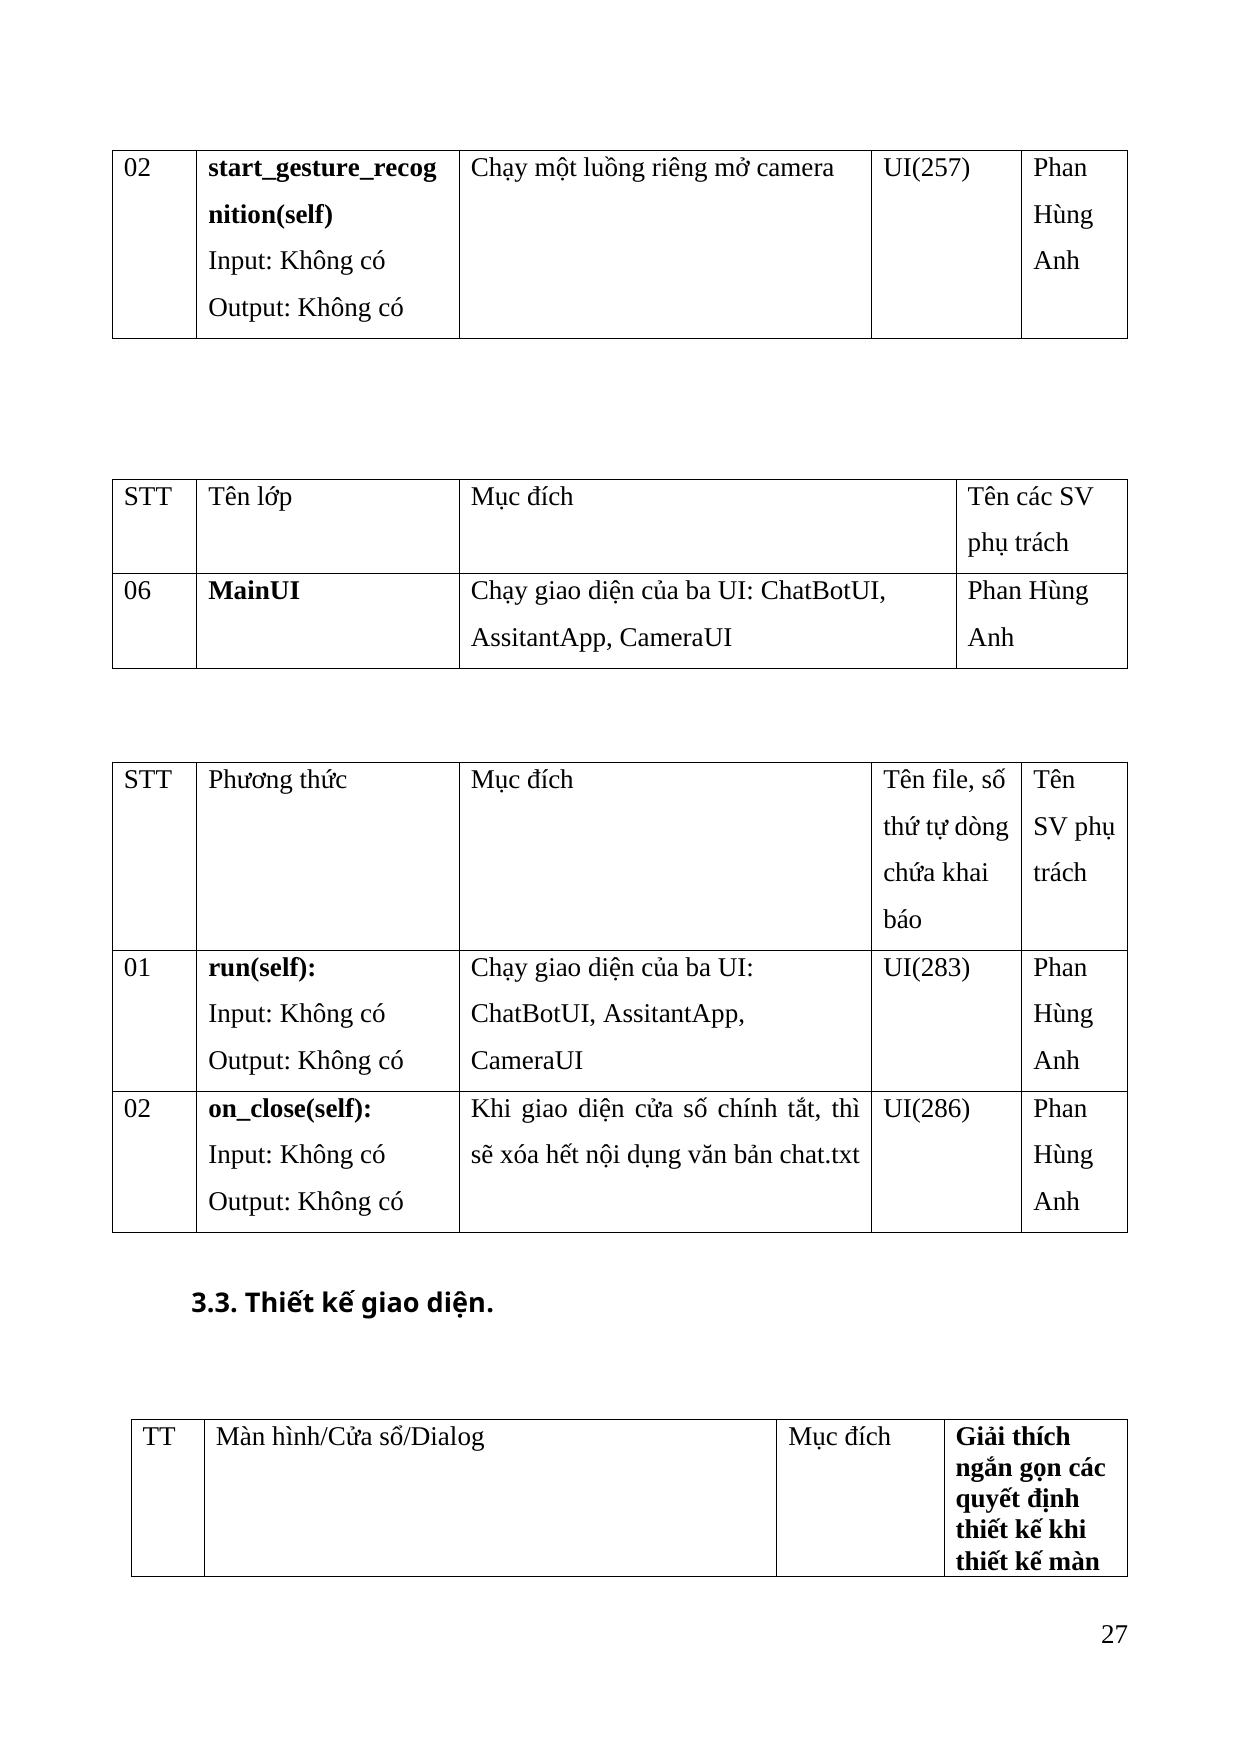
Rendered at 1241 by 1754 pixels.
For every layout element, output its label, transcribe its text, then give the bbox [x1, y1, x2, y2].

table_cell MainUI [197, 574, 459, 667]
table_cell UI(286) [872, 1092, 1021, 1232]
table_cell Phan Hùng Anh [1022, 1092, 1127, 1232]
table_cell UI(283) [872, 951, 1021, 1091]
table_cell Khi giao diện cửa số chính tắt, thì sẽ xóa hết nội dụng văn bản chat.txt [460, 1092, 871, 1232]
table_cell 02 [113, 151, 196, 338]
table_header Tên các SV phụ trách [957, 480, 1127, 573]
table_cell Chạy giao diện của ba UI: ChatBotUI, AssitantApp, CameraUI [460, 951, 871, 1091]
table_header Mục đích [460, 763, 871, 949]
table_cell Chạy giao diện của ba UI: ChatBotUI, AssitantApp, CameraUI [460, 574, 956, 667]
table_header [945, 1420, 1127, 1576]
table_cell 02 [113, 1092, 196, 1232]
table_header Tên lớp [197, 480, 459, 573]
table_cell Phan Hùng Anh [1022, 951, 1127, 1091]
table_header Mục đích [777, 1420, 944, 1576]
table_cell Phan Hùng Anh [957, 574, 1127, 667]
table_header STT [113, 763, 196, 949]
table_cell run(self): Input: Không có Output: Không có [197, 951, 459, 1091]
table_cell 06 [113, 574, 196, 667]
table_cell Chạy một luồng riêng mở camera [460, 151, 871, 338]
table_header STT [113, 480, 196, 573]
table_cell 01 [113, 951, 196, 1091]
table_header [205, 1420, 776, 1576]
table_header Mục đích [460, 480, 956, 573]
subtitle 3.3. Thiết kế giao diện. [191, 1283, 1128, 1320]
table_cell UI(257) [872, 151, 1021, 338]
table_cell start_gesture_recognition(self) Input: Không có Output: Không có [197, 151, 459, 338]
table_cell Phan Hùng Anh [1022, 151, 1127, 338]
table_header Tên file, số thứ tự dòng chứa khai báo [872, 763, 1021, 949]
table_header Phương thức [197, 763, 459, 949]
table_cell on_close(self): Input: Không có Output: Không có [197, 1092, 459, 1232]
table_header Tên SV phụ trách [1022, 763, 1127, 949]
table_header TT [132, 1420, 204, 1576]
